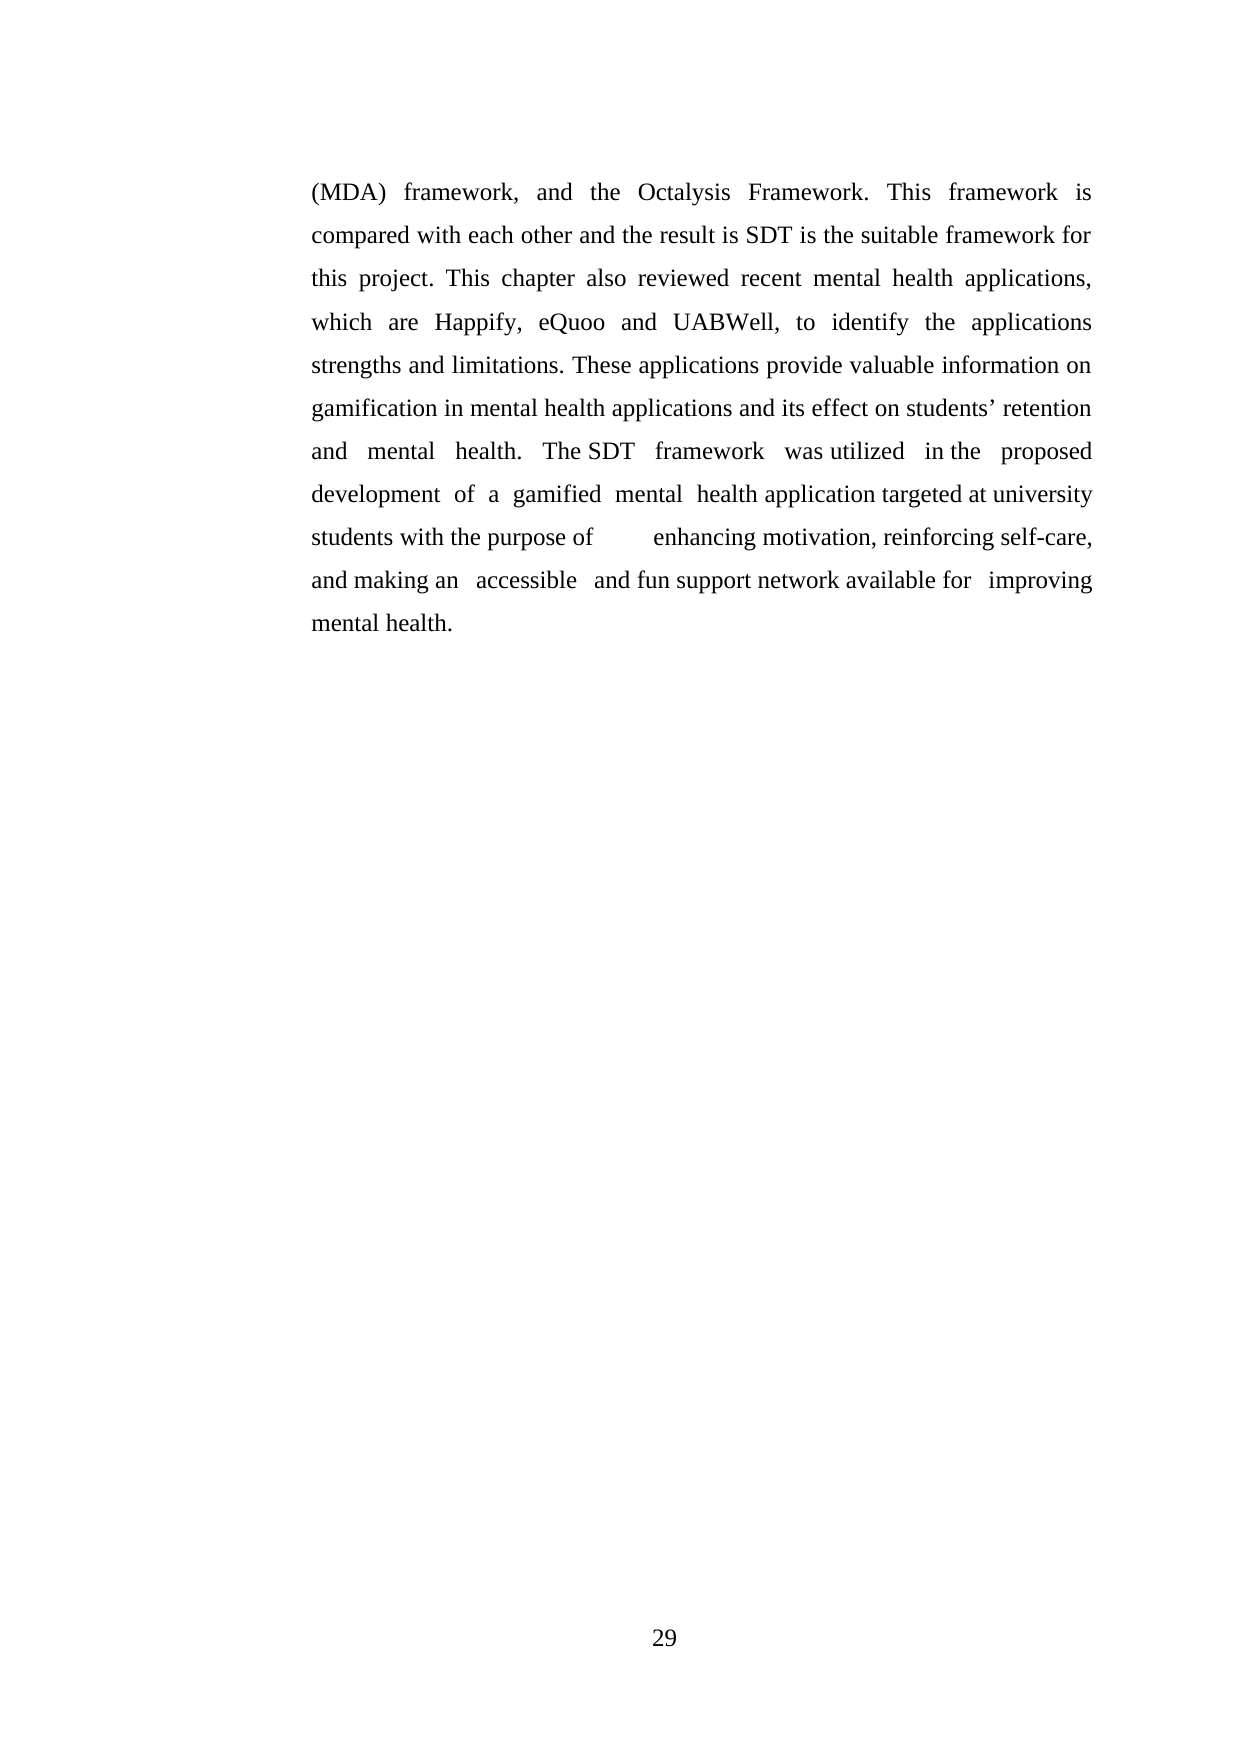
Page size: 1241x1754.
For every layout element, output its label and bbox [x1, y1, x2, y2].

text [311, 177, 1092, 637]
